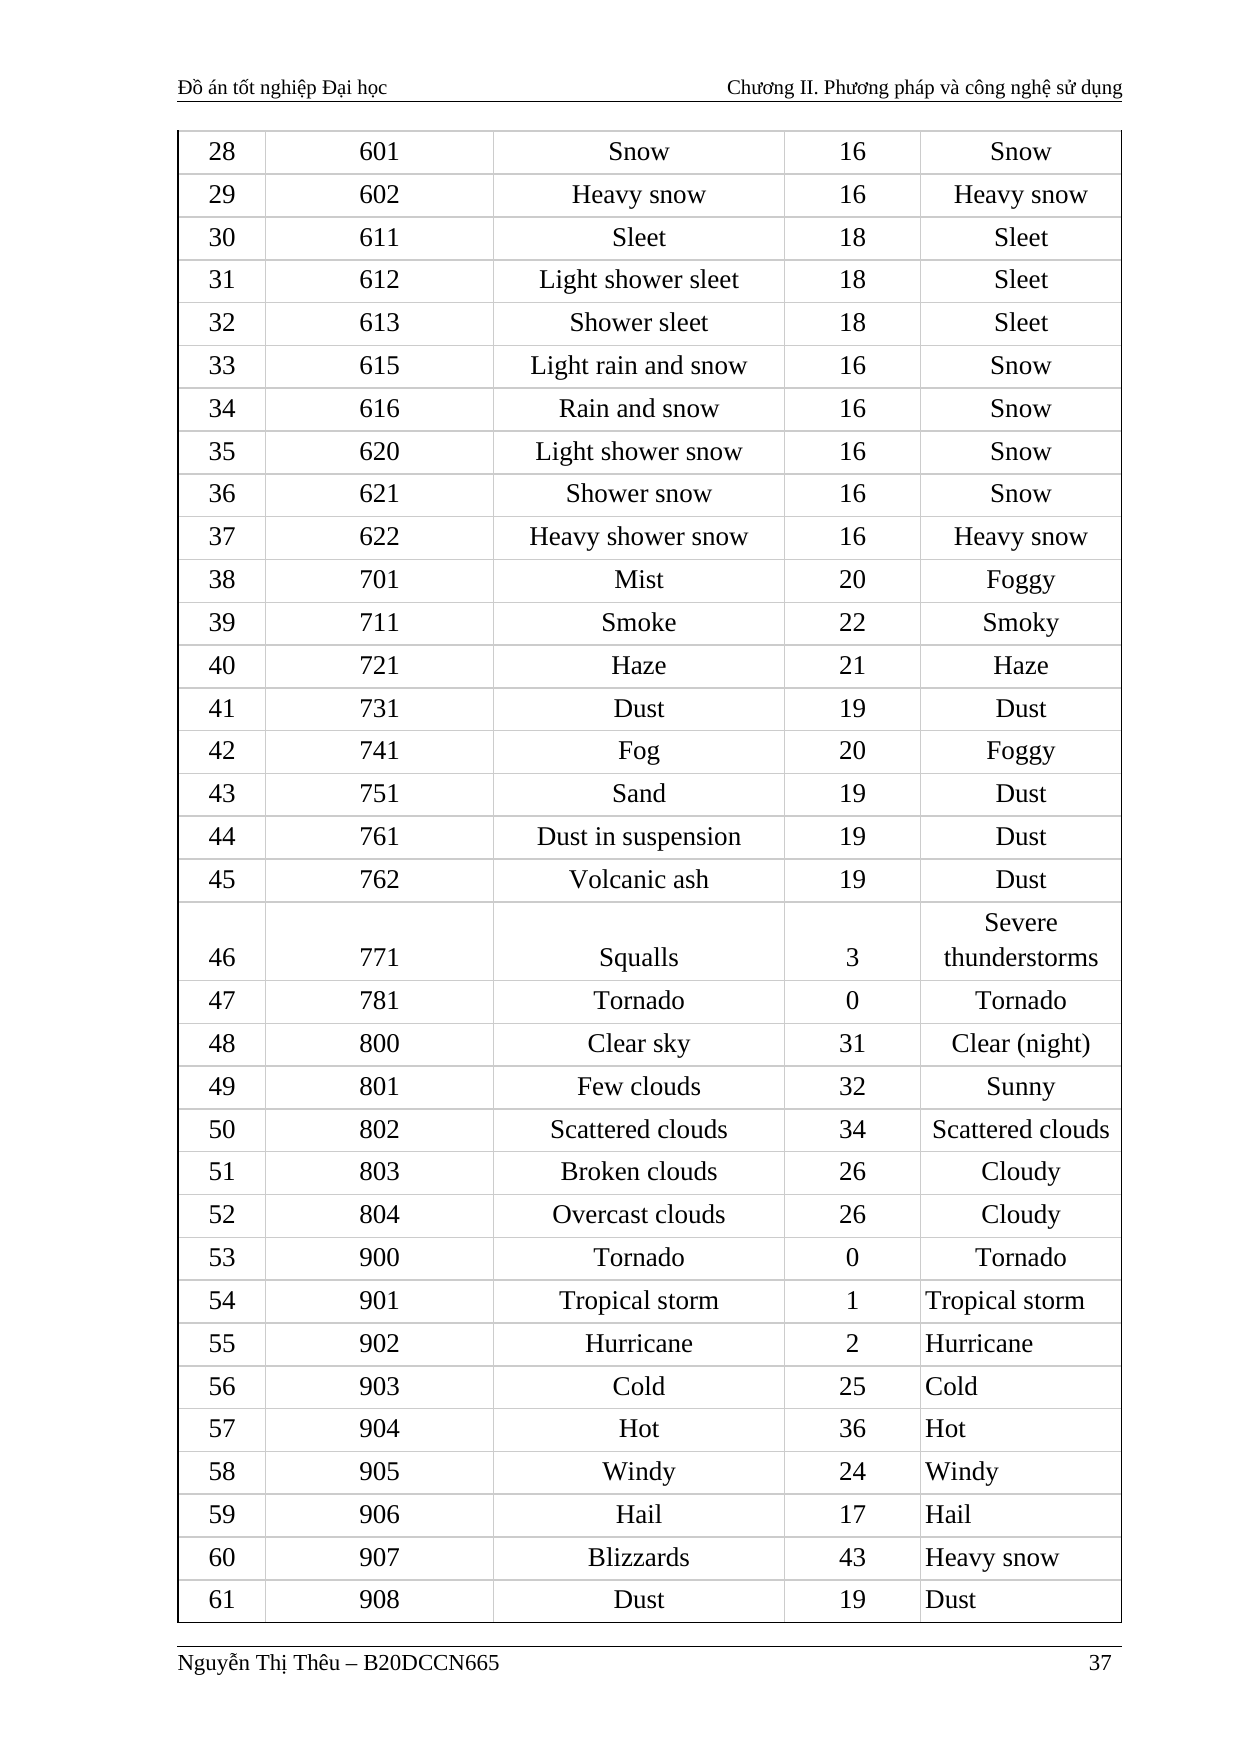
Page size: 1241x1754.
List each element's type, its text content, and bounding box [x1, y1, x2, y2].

table_cell 902 [266, 1324, 493, 1365]
table_cell 905 [266, 1452, 493, 1493]
table_cell 46 [179, 903, 265, 979]
table_cell Tornado [494, 981, 784, 1022]
table_cell Sleet [494, 218, 784, 259]
table_cell 59 [179, 1495, 265, 1536]
table_cell Sunny [921, 1067, 1121, 1108]
table_cell 904 [266, 1409, 493, 1451]
table_cell 44 [179, 817, 265, 858]
table_cell 41 [179, 689, 265, 730]
table_cell Dust [921, 1581, 1121, 1622]
table_cell Snow [921, 432, 1121, 473]
table_cell Squalls [494, 903, 784, 979]
table_cell 613 [266, 303, 493, 344]
table_cell 34 [785, 1110, 920, 1151]
table_cell Dust [921, 817, 1121, 858]
table_cell 1 [785, 1281, 920, 1322]
table_cell Light rain and snow [494, 346, 784, 387]
table_cell Hail [494, 1495, 784, 1536]
table_cell 16 [785, 432, 920, 473]
table_cell 48 [179, 1024, 265, 1065]
table_cell Heavy snow [921, 1538, 1121, 1579]
table_cell Dust [921, 860, 1121, 901]
table_cell Shower snow [494, 475, 784, 516]
table_cell Tornado [494, 1238, 784, 1279]
table_cell Haze [921, 646, 1121, 687]
table_cell 16 [785, 389, 920, 430]
table_cell 58 [179, 1452, 265, 1493]
table_cell 601 [266, 132, 493, 173]
table_cell 35 [179, 432, 265, 473]
table_cell 26 [785, 1195, 920, 1236]
table_cell 20 [785, 560, 920, 601]
table_cell Dust [494, 1581, 784, 1622]
table_cell 761 [266, 817, 493, 858]
table_cell 56 [179, 1367, 265, 1408]
table_cell 903 [266, 1367, 493, 1408]
table_cell Scattered clouds [921, 1110, 1121, 1151]
table_cell Cold [494, 1367, 784, 1408]
table_cell 17 [785, 1495, 920, 1536]
table_cell 57 [179, 1409, 265, 1451]
table_cell Heavy snow [921, 517, 1121, 558]
table_cell 18 [785, 261, 920, 302]
table_cell 19 [785, 860, 920, 901]
table_cell 906 [266, 1495, 493, 1536]
table_cell Snow [494, 132, 784, 173]
table_cell 800 [266, 1024, 493, 1065]
table_cell 39 [179, 603, 265, 644]
table_cell 28 [179, 132, 265, 173]
table_cell 25 [785, 1367, 920, 1408]
table_cell Sleet [921, 303, 1121, 344]
table_cell 22 [785, 603, 920, 644]
table_cell Overcast clouds [494, 1195, 784, 1236]
table_cell Cloudy [921, 1195, 1121, 1236]
table_cell 32 [785, 1067, 920, 1108]
table_cell 51 [179, 1152, 265, 1194]
table_cell 907 [266, 1538, 493, 1579]
table_cell 34 [179, 389, 265, 430]
table_cell Smoke [494, 603, 784, 644]
table_cell Windy [921, 1452, 1121, 1493]
table_cell Haze [494, 646, 784, 687]
table_cell 19 [785, 689, 920, 730]
table_cell 53 [179, 1238, 265, 1279]
table_cell Snow [921, 475, 1121, 516]
table_cell 42 [179, 731, 265, 773]
table_cell Foggy [921, 731, 1121, 773]
table_cell 16 [785, 346, 920, 387]
table_cell 19 [785, 1581, 920, 1622]
table_cell Snow [921, 346, 1121, 387]
table_cell Broken clouds [494, 1152, 784, 1194]
table_cell 47 [179, 981, 265, 1022]
table_cell 901 [266, 1281, 493, 1322]
table_cell 16 [785, 132, 920, 173]
table_cell 803 [266, 1152, 493, 1194]
table_cell Clear sky [494, 1024, 784, 1065]
table_cell Tropical storm [921, 1281, 1121, 1322]
table_cell 55 [179, 1324, 265, 1365]
table_cell 26 [785, 1152, 920, 1194]
table_cell Light shower sleet [494, 261, 784, 302]
table_cell Tropical storm [494, 1281, 784, 1322]
table_cell 802 [266, 1110, 493, 1151]
table_cell Scattered clouds [494, 1110, 784, 1151]
table_cell Snow [921, 132, 1121, 173]
table_cell Dust in suspension [494, 817, 784, 858]
table_cell 602 [266, 175, 493, 216]
table_cell Sleet [921, 261, 1121, 302]
table_cell 29 [179, 175, 265, 216]
table_cell 43 [785, 1538, 920, 1579]
table_cell 771 [266, 903, 493, 979]
table_cell 711 [266, 603, 493, 644]
table_cell 0 [785, 1238, 920, 1279]
table_cell Foggy [921, 560, 1121, 601]
table_cell Light shower snow [494, 432, 784, 473]
table_cell 50 [179, 1110, 265, 1151]
table_cell 49 [179, 1067, 265, 1108]
table_cell 32 [179, 303, 265, 344]
table_cell 900 [266, 1238, 493, 1279]
table_cell 18 [785, 218, 920, 259]
table_cell 21 [785, 646, 920, 687]
table_cell Mist [494, 560, 784, 601]
table_cell 16 [785, 517, 920, 558]
table_cell Rain and snow [494, 389, 784, 430]
table_cell Cold [921, 1367, 1121, 1408]
table_cell Heavy snow [494, 175, 784, 216]
table_cell 2 [785, 1324, 920, 1365]
table_cell Windy [494, 1452, 784, 1493]
table_cell 3 [785, 903, 920, 979]
table_cell 16 [785, 175, 920, 216]
table_cell Snow [921, 389, 1121, 430]
table_cell 0 [785, 981, 920, 1022]
table_cell 622 [266, 517, 493, 558]
table_cell Tornado [921, 981, 1121, 1022]
table_cell 804 [266, 1195, 493, 1236]
table_cell 30 [179, 218, 265, 259]
table_cell Heavy snow [921, 175, 1121, 216]
table_cell 616 [266, 389, 493, 430]
table_cell 731 [266, 689, 493, 730]
table_cell 801 [266, 1067, 493, 1108]
table_cell 60 [179, 1538, 265, 1579]
table_cell Hurricane [494, 1324, 784, 1365]
table_cell 751 [266, 774, 493, 815]
table_cell 19 [785, 817, 920, 858]
table_cell Fog [494, 731, 784, 773]
table_cell 31 [179, 261, 265, 302]
table_cell Smoky [921, 603, 1121, 644]
table_cell Dust [494, 689, 784, 730]
table_cell 741 [266, 731, 493, 773]
table_cell 43 [179, 774, 265, 815]
table_cell Tornado [921, 1238, 1121, 1279]
table_cell 19 [785, 774, 920, 815]
table_cell 621 [266, 475, 493, 516]
table_cell 611 [266, 218, 493, 259]
table_cell 31 [785, 1024, 920, 1065]
table_cell Severe thunderstorms [921, 903, 1121, 979]
table_cell Blizzards [494, 1538, 784, 1579]
table_cell 38 [179, 560, 265, 601]
table_cell Volcanic ash [494, 860, 784, 901]
table_cell 45 [179, 860, 265, 901]
table_cell Hot [921, 1409, 1121, 1451]
table_cell 781 [266, 981, 493, 1022]
table_cell Shower sleet [494, 303, 784, 344]
table_cell 33 [179, 346, 265, 387]
table_cell 36 [785, 1409, 920, 1451]
table_cell Sand [494, 774, 784, 815]
table_cell 40 [179, 646, 265, 687]
table_cell 20 [785, 731, 920, 773]
table_cell 37 [179, 517, 265, 558]
table_cell 24 [785, 1452, 920, 1493]
table_cell Cloudy [921, 1152, 1121, 1194]
table_cell Few clouds [494, 1067, 784, 1108]
table_cell Hot [494, 1409, 784, 1451]
table_cell 762 [266, 860, 493, 901]
table_cell 16 [785, 475, 920, 516]
table_cell 36 [179, 475, 265, 516]
table_cell 701 [266, 560, 493, 601]
table_cell 61 [179, 1581, 265, 1622]
table_cell 54 [179, 1281, 265, 1322]
table_cell Heavy shower snow [494, 517, 784, 558]
table_cell Clear (night) [921, 1024, 1121, 1065]
table_cell 18 [785, 303, 920, 344]
table_cell 908 [266, 1581, 493, 1622]
table_cell Dust [921, 689, 1121, 730]
table_cell 620 [266, 432, 493, 473]
table_cell Sleet [921, 218, 1121, 259]
table_cell 612 [266, 261, 493, 302]
table_cell Hail [921, 1495, 1121, 1536]
table_cell Dust [921, 774, 1121, 815]
table_cell 52 [179, 1195, 265, 1236]
table_cell Hurricane [921, 1324, 1121, 1365]
table_cell 615 [266, 346, 493, 387]
table_cell 721 [266, 646, 493, 687]
